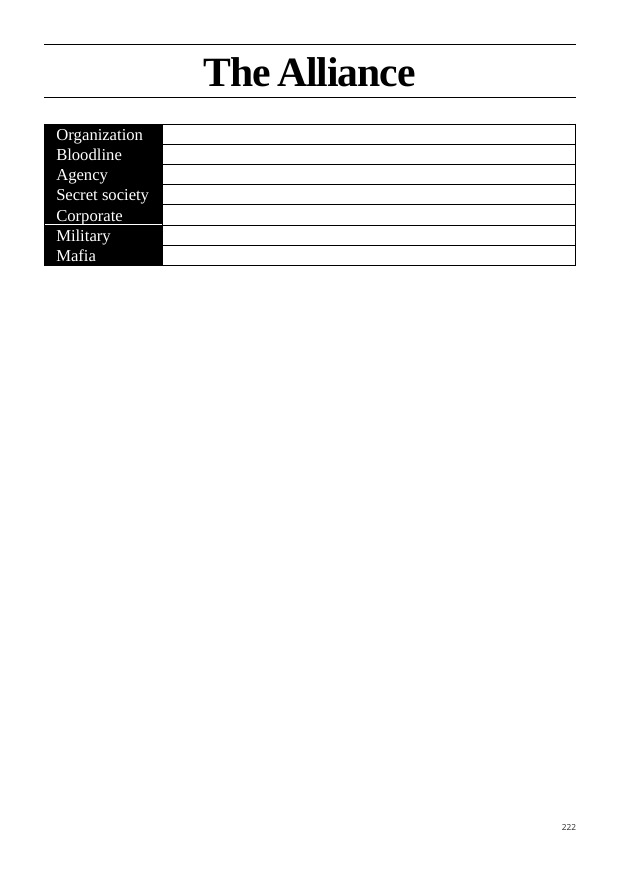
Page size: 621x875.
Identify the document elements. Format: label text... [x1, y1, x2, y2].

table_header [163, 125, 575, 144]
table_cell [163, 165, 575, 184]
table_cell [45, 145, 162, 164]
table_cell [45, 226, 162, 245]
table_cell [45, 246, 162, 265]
subtitle The Alliance [44, 45, 576, 97]
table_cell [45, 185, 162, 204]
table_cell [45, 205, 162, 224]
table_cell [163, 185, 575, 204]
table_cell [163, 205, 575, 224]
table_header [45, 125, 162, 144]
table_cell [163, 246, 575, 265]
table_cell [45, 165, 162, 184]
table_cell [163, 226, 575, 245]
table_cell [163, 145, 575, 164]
